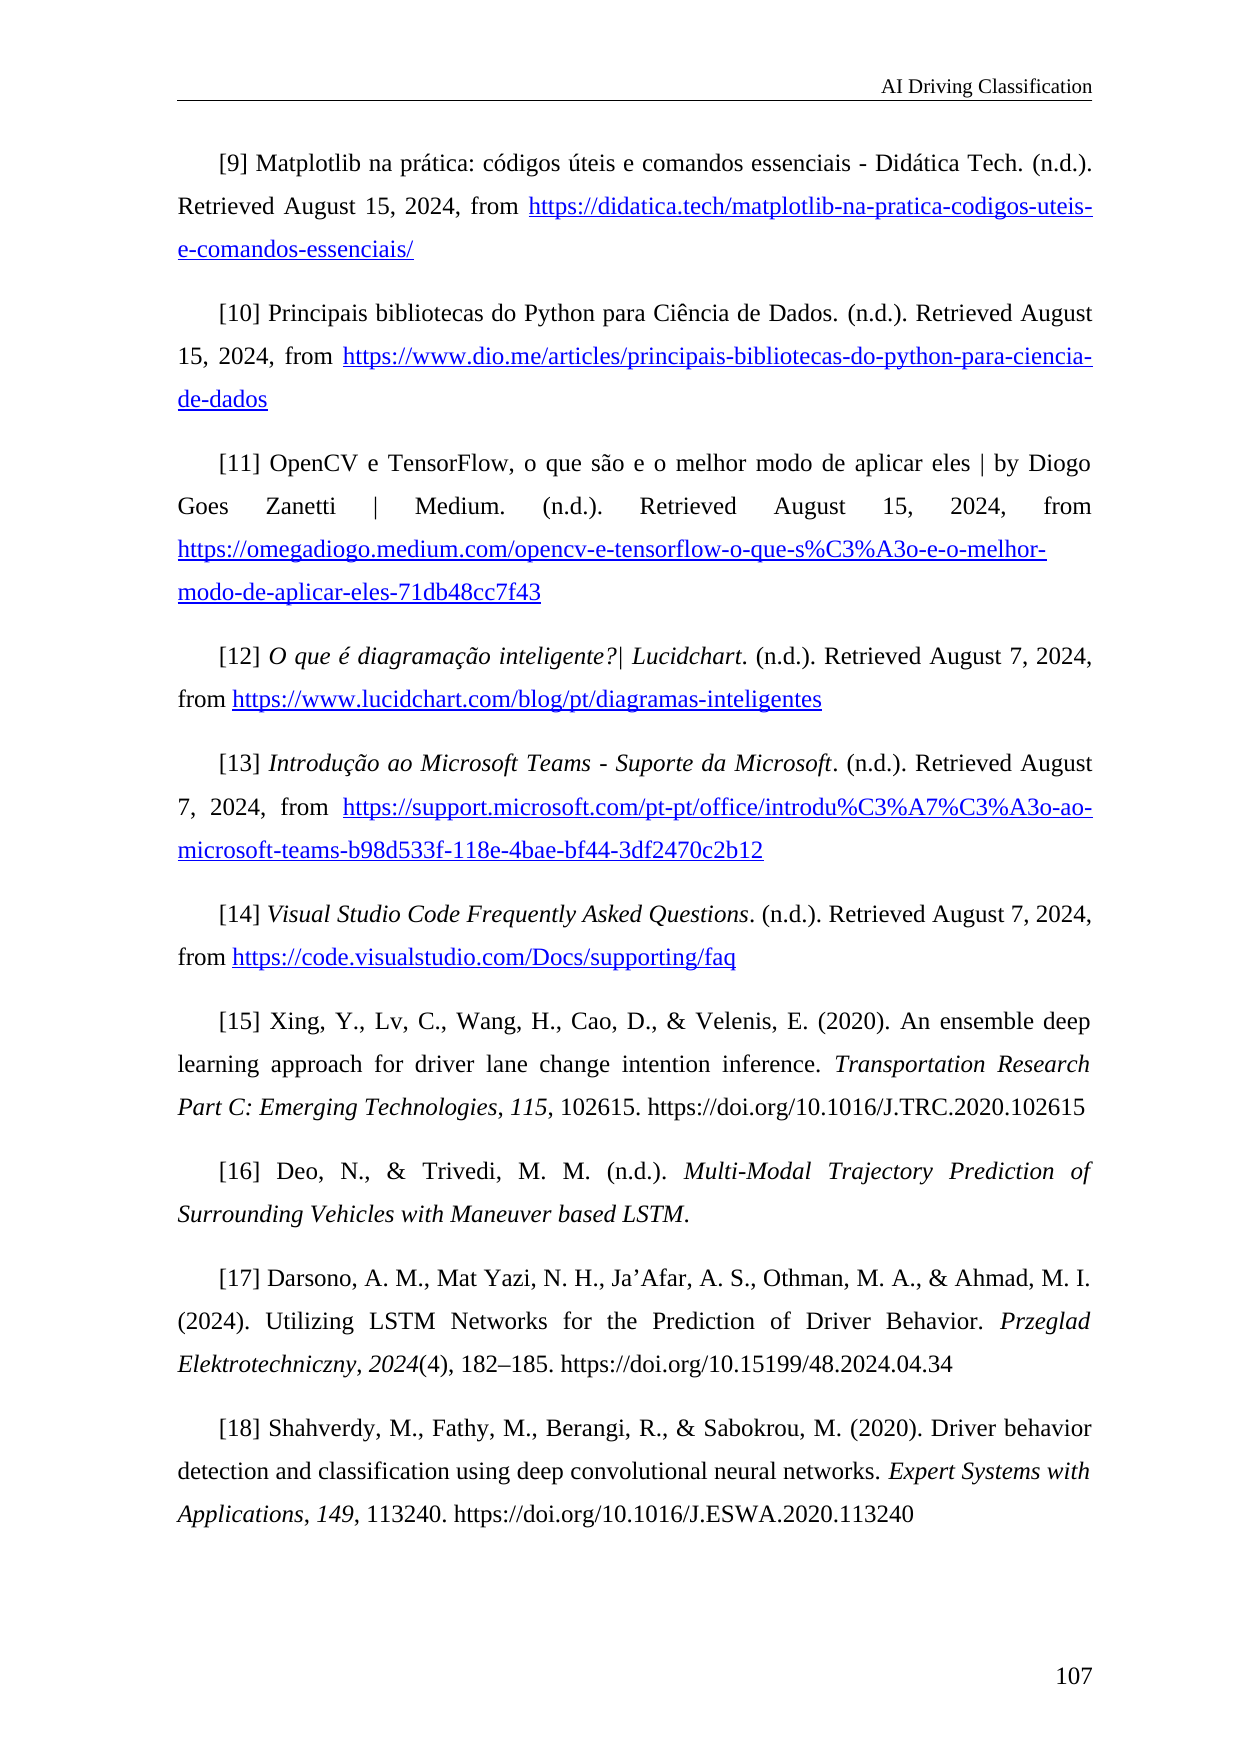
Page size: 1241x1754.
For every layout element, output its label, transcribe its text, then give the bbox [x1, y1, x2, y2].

text [12] O que é diagramação inteligente?| Lucidchart. (n.d.). Retrieved August 7, 2024, from https://www.lucidchart.com/blog/pt/diagramas-inteligentes [177, 641, 1092, 713]
text [13] Introdução ao Microsoft Teams - Suporte da Microsoft. (n.d.). Retrieved August 7, 2024, from https://support.microsoft.com/pt-pt/office/introdu%C3%A7%C3%A3o-ao-microsoft-teams-b98d533f-118e-4bae-bf44-3df2470c2b12 [177, 748, 1092, 863]
text [14] Visual Studio Code Frequently Asked Questions. (n.d.). Retrieved August 7, 2024, from https://code.visualstudio.com/Docs/supporting/faq [177, 899, 1092, 971]
text [11] OpenCV e TensorFlow, o que são e o melhor modo de aplicar eles | by Diogo Goes Zanetti | Medium. (n.d.). Retrieved August 15, 2024, from https://omegadiogo.medium.com/opencv-e-tensorflow-o-que-s%C3%A3o-e-o-melhor-modo-de-aplicar-eles-71db48cc7f43 [177, 448, 1092, 606]
text [16] Deo, N., & Trivedi, M. M. (n.d.). Multi-Modal Trajectory Prediction of Surrounding Vehicles with Maneuver based LSTM. [177, 1156, 1092, 1228]
text [10] Principais bibliotecas do Python para Ciência de Dados. (n.d.). Retrieved August 15, 2024, from https://www.dio.me/articles/principais-bibliotecas-do-python-para-ciencia-de-dados [177, 298, 1092, 413]
text [9] Matplotlib na prática: códigos úteis e comandos essenciais - Didática Tech. (n.d.). Retrieved August 15, 2024, from https://didatica.tech/matplotlib-na-pratica-codigos-uteis-e-comandos-essenciais/ [177, 148, 1092, 263]
text [17] Darsono, A. M., Mat Yazi, N. H., Ja’Afar, A. S., Othman, M. A., & Ahmad, M. I. (2024). Utilizing LSTM Networks for the Prediction of Driver Behavior. Przeglad Elektrotechniczny, 2024(4), 182–185. https://doi.org/10.15199/48.2024.04.34 [177, 1263, 1092, 1378]
text [18] Shahverdy, M., Fathy, M., Berangi, R., & Sabokrou, M. (2020). Driver behavior detection and classification using deep convolutional neural networks. Expert Systems with Applications, 149, 113240. https://doi.org/10.1016/J.ESWA.2020.113240 [177, 1413, 1092, 1528]
text [15] Xing, Y., Lv, C., Wang, H., Cao, D., & Velenis, E. (2020). An ensemble deep learning approach for driver lane change intention inference. Transportation Research Part C: Emerging Technologies, 115, 102615. https://doi.org/10.1016/J.TRC.2020.102615 [177, 1006, 1092, 1121]
